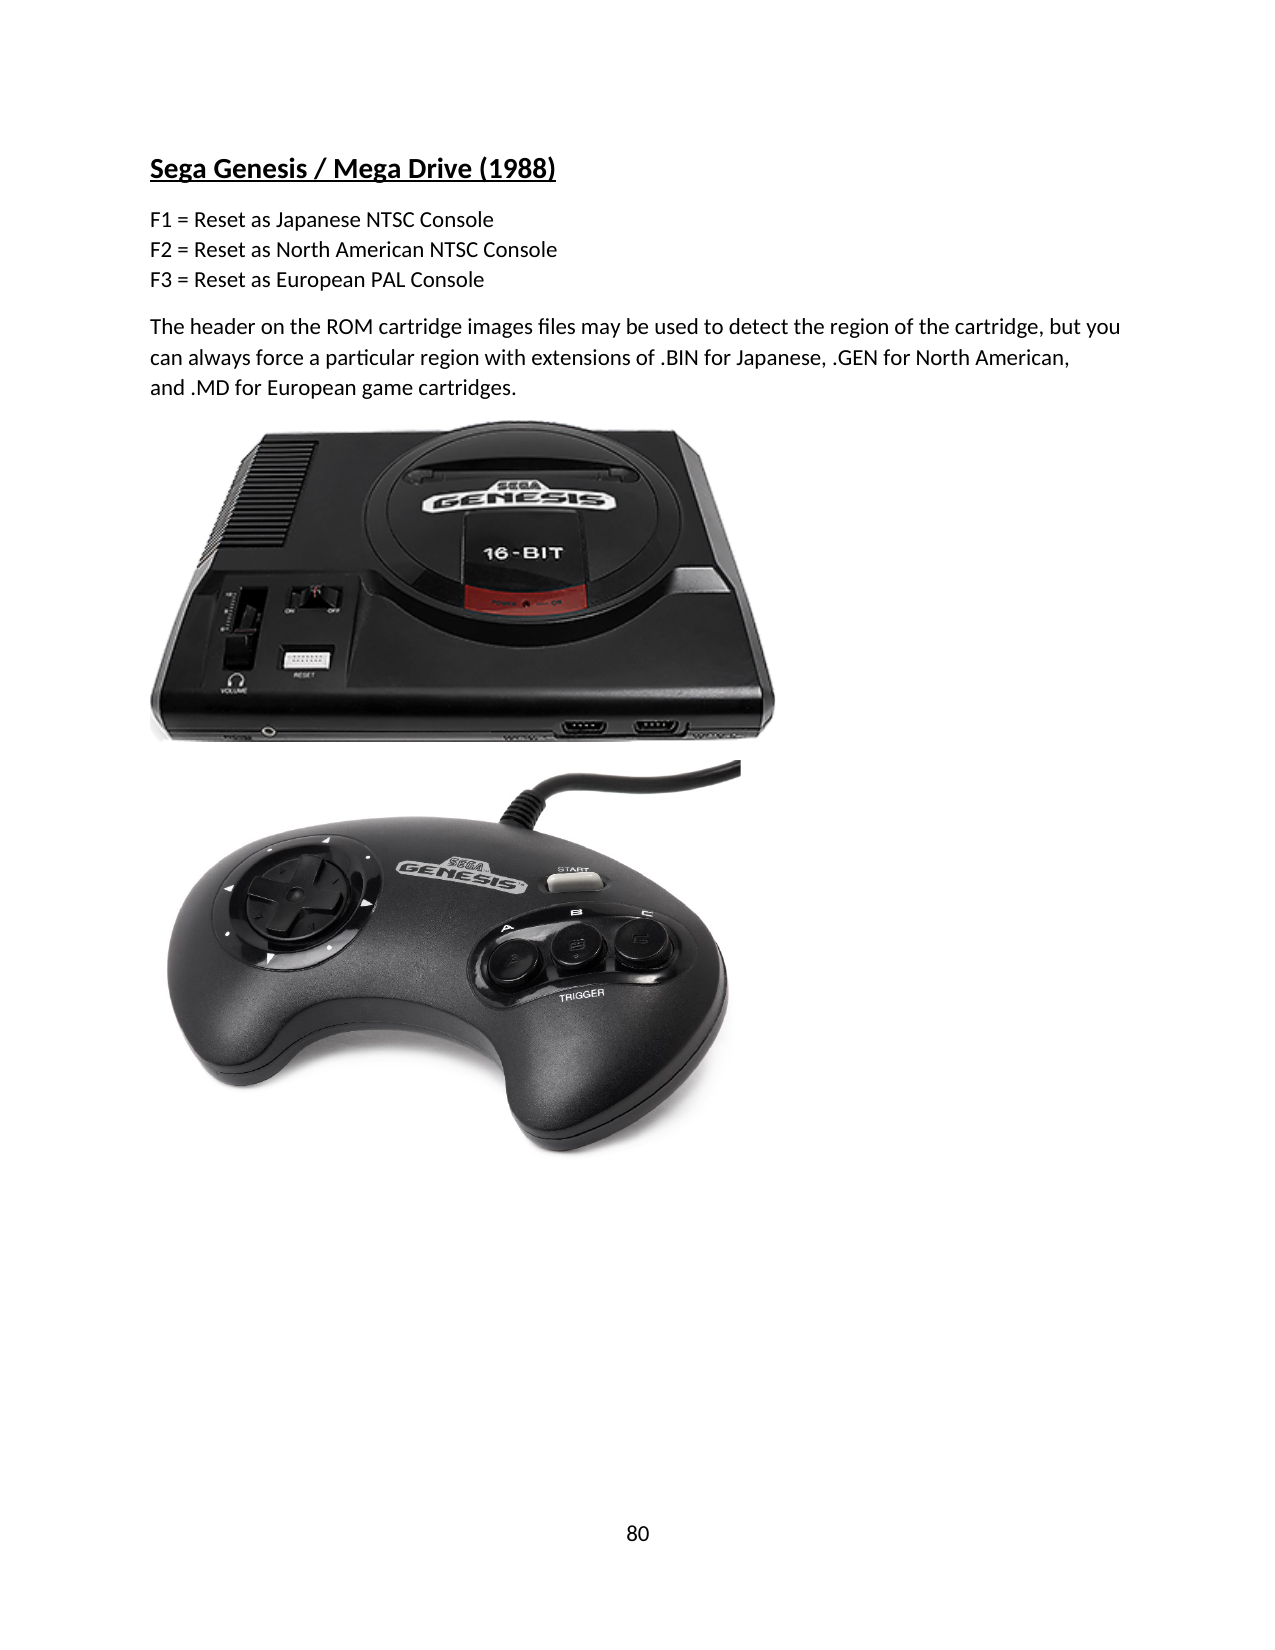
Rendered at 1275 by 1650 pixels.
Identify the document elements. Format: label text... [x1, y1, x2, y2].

text The header on the ROM cartridge images files may be used to detect the region of the cartridge, but you can always force a particular region with extensions of .BIN for Japanese, .GEN for North American, and .MD for European game cartridges. [150, 312, 1125, 401]
text Sega Genesis / Mega Drive (1988) [150, 150, 1125, 186]
picture [150, 419, 775, 742]
picture [150, 760, 741, 1164]
text F1 = Reset as Japanese NTSC Console F2 = Reset as North American NTSC Console F3 = Reset as European PAL Console [150, 205, 1125, 293]
